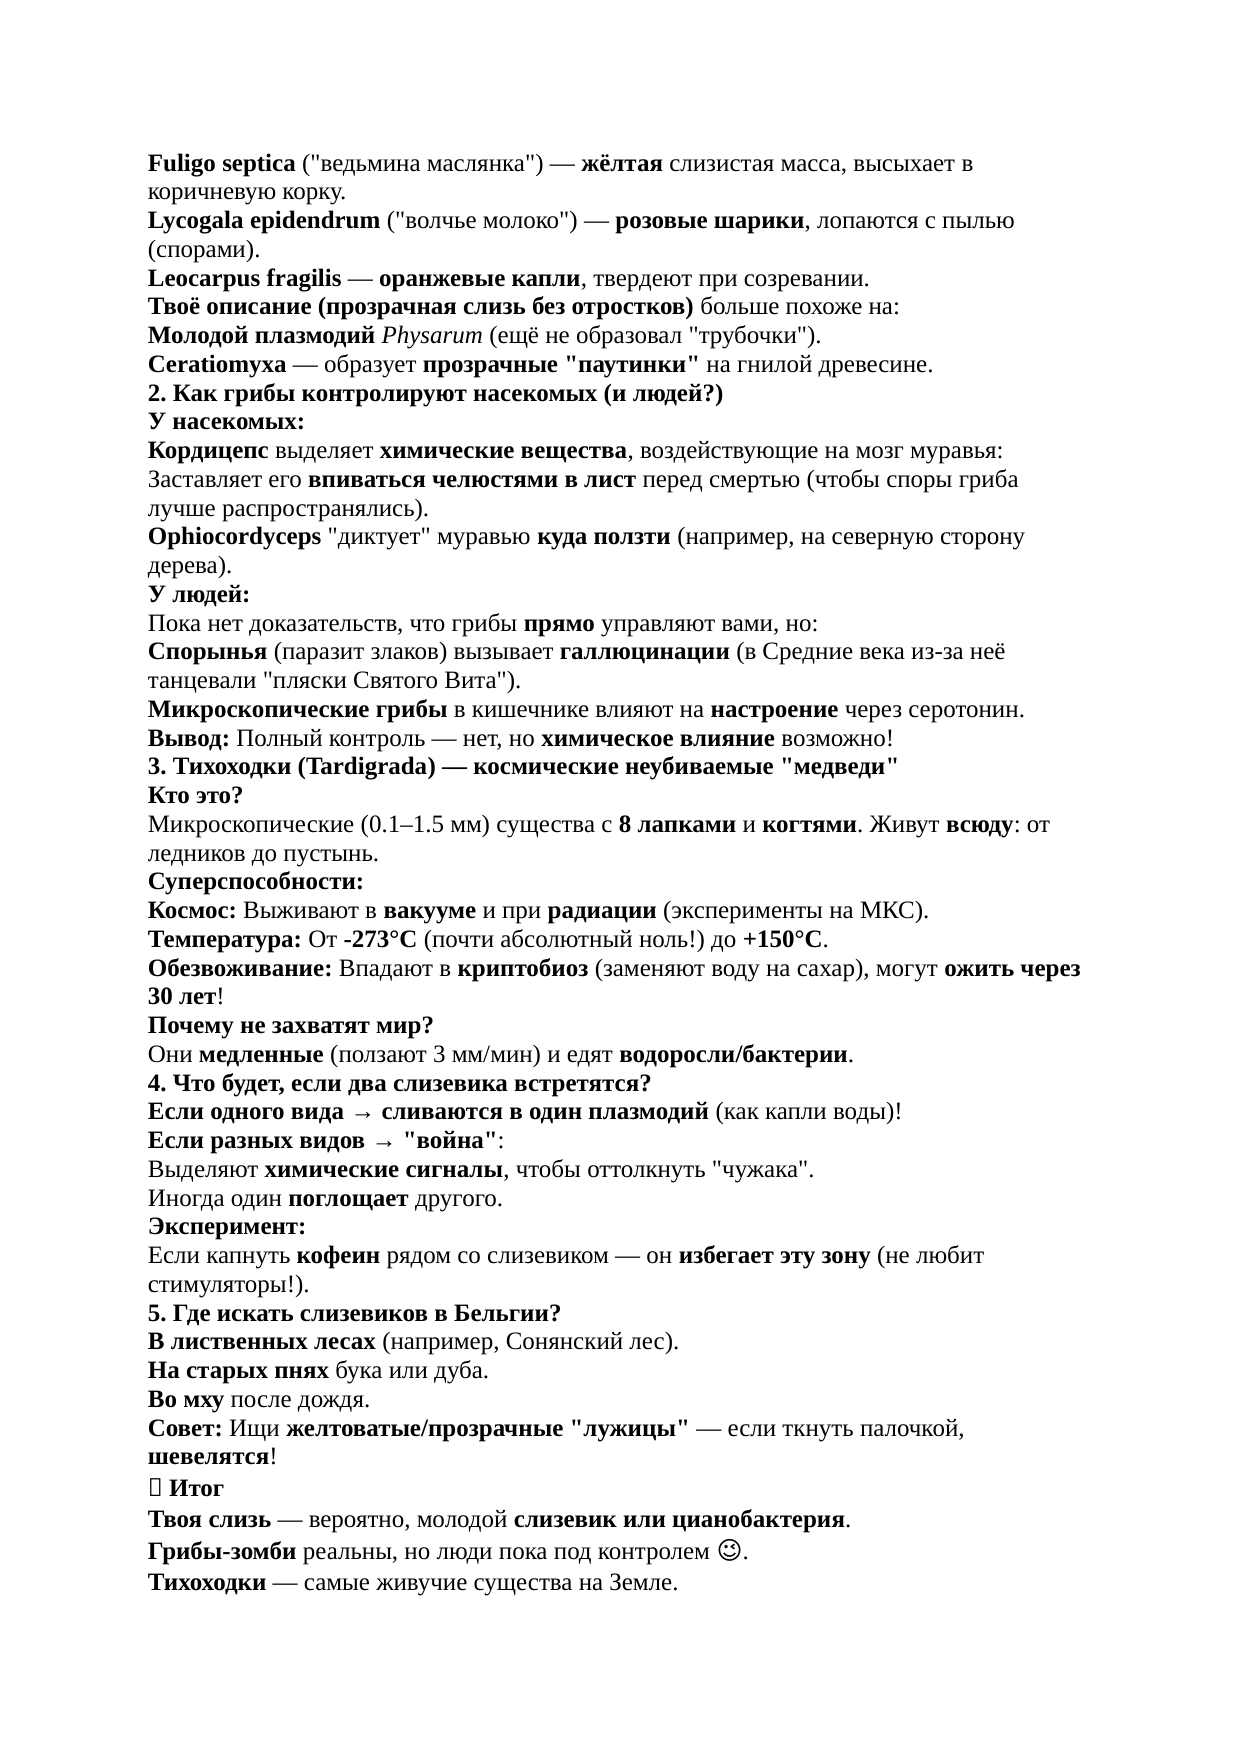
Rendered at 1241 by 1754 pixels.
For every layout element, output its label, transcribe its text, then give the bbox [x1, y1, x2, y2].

text Спорынья (паразит злаков) вызывает галлюцинации (в Средние века из-за неё танцевали "пляски Святого Вита"). [148, 636, 1093, 694]
text Эксперимент: [148, 1211, 1093, 1240]
text Leocarpus fragilis — оранжевые капли, твердеют при созревании. [148, 263, 1093, 291]
text 5. Где искать слизевиков в Бельгии? [148, 1298, 1093, 1326]
text Fuligo septica ("ведьмина маслянка") — жёлтая слизистая масса, высыхает в коричневую корку. [148, 148, 1093, 205]
text Lycogala epidendrum ("волчье молоко") — розовые шарики, лопаются с пылью (спорами). [148, 205, 1093, 263]
text Выделяют химические сигналы, чтобы оттолкнуть "чужака". [148, 1154, 1093, 1183]
text В лиственных лесах (например, Сонянский лес). [148, 1326, 1093, 1355]
text Во мху после дождя. [148, 1384, 1093, 1413]
text Обезвоживание: Впадают в криптобиоз (заменяют воду на сахар), могут ожить через 30 лет! [148, 953, 1093, 1010]
text Твоё описание (прозрачная слизь без отростков) больше похоже на: [148, 291, 1093, 320]
text 3. Тихоходки (Tardigrada) — космические неубиваемые "медведи" [148, 751, 1093, 780]
text Пока нет доказательств, что грибы прямо управляют вами, но: [148, 608, 1093, 636]
text Совет: Ищи желтоватые/прозрачные "лужицы" — если ткнуть палочкой, шевелятся! [148, 1413, 1093, 1470]
text Ceratiomyxa — образует прозрачные "паутинки" на гнилой древесине. [148, 349, 1093, 378]
text Кто это? [148, 780, 1093, 809]
text На старых пнях бука или дуба. [148, 1355, 1093, 1384]
text Если разных видов → "война": [148, 1125, 1093, 1154]
text Кордицепс выделяет химические вещества, воздействующие на мозг муравья: [148, 435, 1093, 464]
text 🎯 Итог [148, 1470, 1093, 1504]
text У насекомых: [148, 406, 1093, 435]
text Суперспособности: [148, 866, 1093, 895]
text Ophiocordyceps "диктует" муравью куда ползти (например, на северную сторону дерева). [148, 521, 1093, 579]
text Твоя слизь — вероятно, молодой слизевик или цианобактерия. [148, 1504, 1093, 1533]
text Почему не захватят мир? [148, 1010, 1093, 1039]
text 4. Что будет, если два слизевика встретятся? [148, 1068, 1093, 1096]
text Молодой плазмодий Physarum (ещё не образовал "трубочки"). [148, 320, 1093, 349]
text Иногда один поглощает другого. [148, 1183, 1093, 1211]
text Микроскопические (0.1–1.5 мм) существа с 8 лапками и когтями. Живут всюду: от ледников до пустынь. [148, 809, 1093, 866]
text Они медленные (ползают 3 мм/мин) и едят водоросли/бактерии. [148, 1039, 1093, 1068]
text У людей: [148, 579, 1093, 608]
text Микроскопические грибы в кишечнике влияют на настроение через серотонин. [148, 694, 1093, 723]
text Температура: От -273°C (почти абсолютный ноль!) до +150°C. [148, 924, 1093, 953]
text Если капнуть кофеин рядом со слизевиком — он избегает эту зону (не любит стимуляторы!). [148, 1240, 1093, 1298]
text Космос: Выживают в вакууме и при радиации (эксперименты на МКС). [148, 895, 1093, 924]
text 2. Как грибы контролируют насекомых (и людей?) [148, 378, 1093, 406]
text Тихоходки — самые живучие существа на Земле. [148, 1567, 1093, 1596]
text Вывод: Полный контроль — нет, но химическое влияние возможно! [148, 723, 1093, 751]
text Если одного вида → сливаются в один плазмодий (как капли воды)! [148, 1096, 1093, 1125]
text Грибы-зомби реальны, но люди пока под контролем 😉. [148, 1533, 1093, 1567]
text Заставляет его впиваться челюстями в лист перед смертью (чтобы споры гриба лучше распространялись). [148, 464, 1093, 521]
